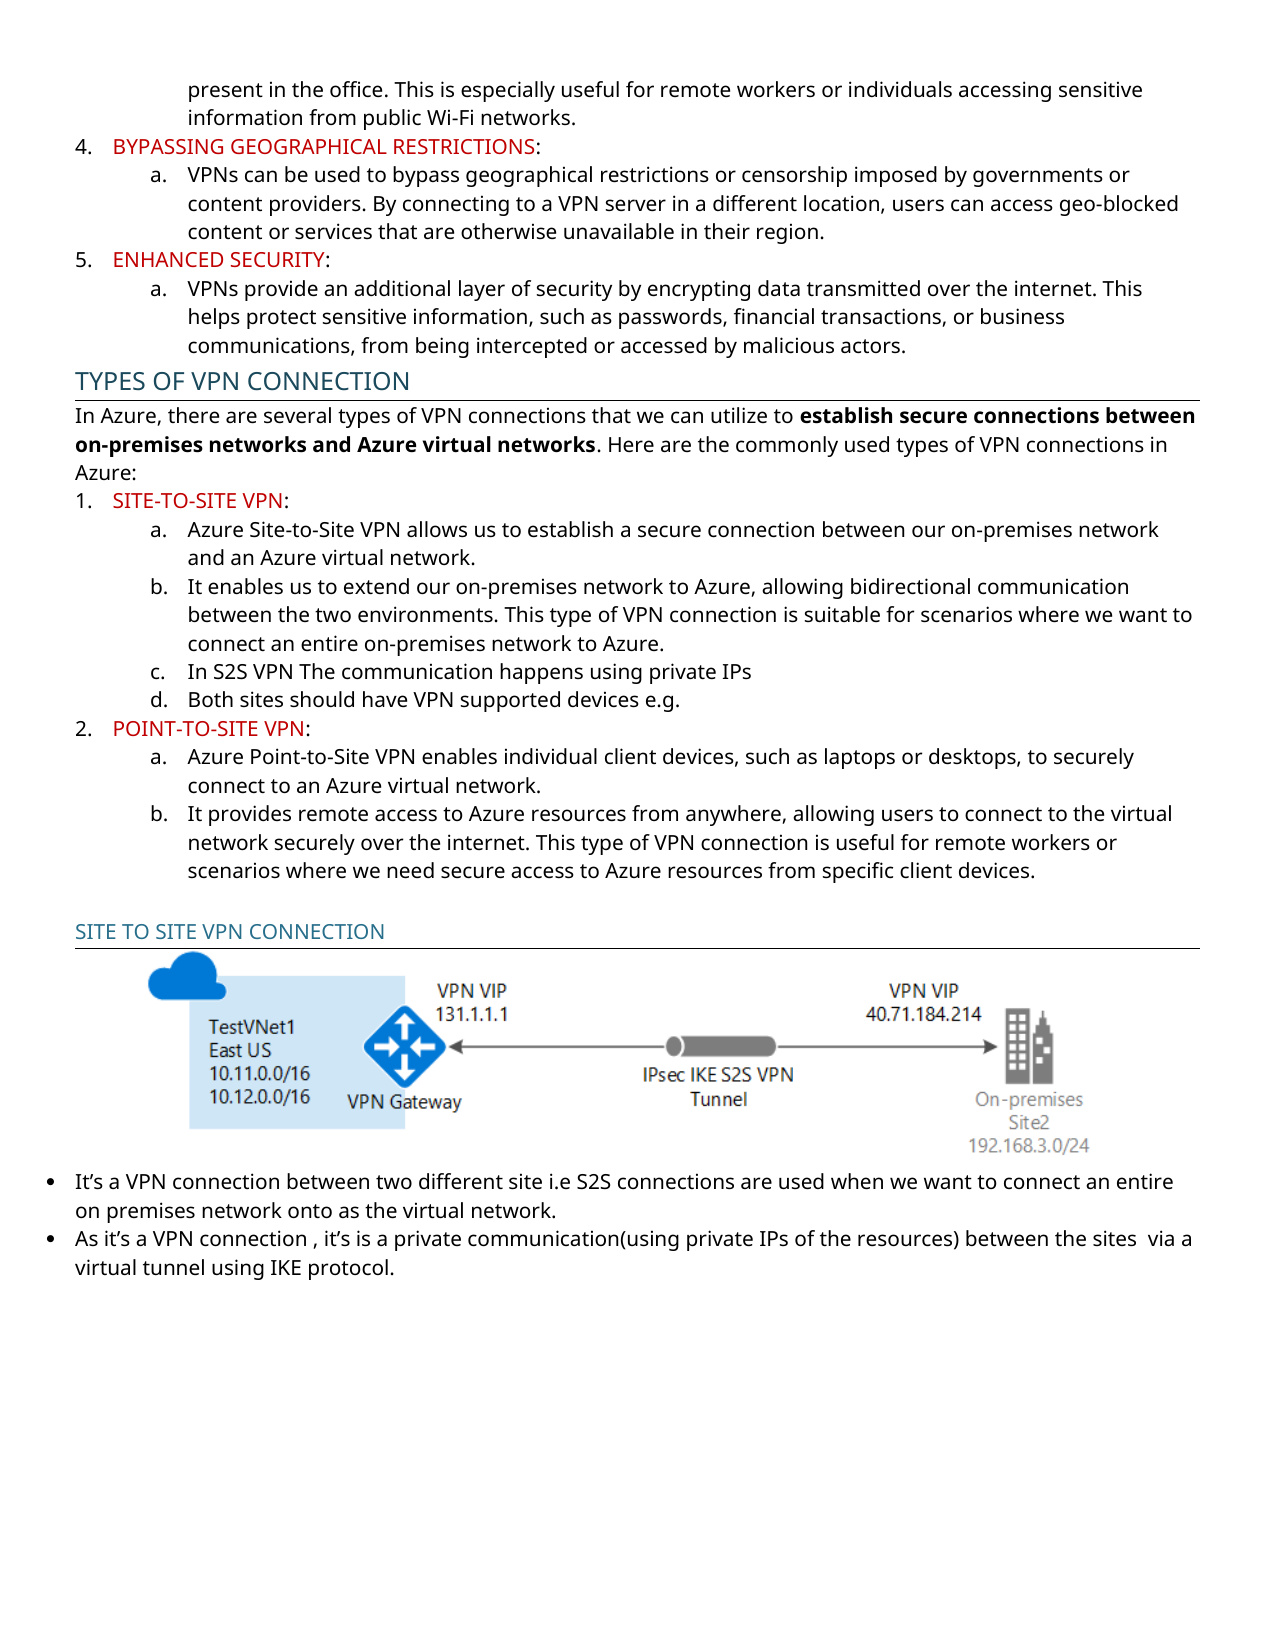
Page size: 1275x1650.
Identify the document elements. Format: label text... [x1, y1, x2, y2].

text In Azure, there are several types of VPN connections that we can utilize to establish secure connections between on-premises networks and Azure virtual networks. Here are the commonly used types of VPN connections in Azure: [75, 401, 1200, 487]
list As it’s a VPN connection , it’s is a private communication(using private IPs of the resources) between the sites via a virtual tunnel using IKE protocol. [47, 1224, 1200, 1281]
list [150, 75, 1200, 132]
list Both sites should have VPN supported devices e.g. [150, 686, 1200, 714]
subtitle SITE TO SITE VPN CONNECTION [75, 917, 1200, 948]
list It provides remote access to Azure resources from anywhere, allowing users to connect to the virtual network securely over the internet. This type of VPN connection is useful for remote workers or scenarios where we need secure access to Azure resources from specific client devices. [150, 799, 1200, 885]
list SITE-TO-SITE VPN: [75, 487, 1200, 515]
list In S2S VPN The communication happens using private IPs [150, 657, 1200, 686]
list VPNs can be used to bypass geographical restrictions or censorship imposed by governments or content providers. By connecting to a VPN server in a different location, users can access geo-blocked content or services that are otherwise unavailable in their region. [150, 160, 1200, 246]
list POINT-TO-SITE VPN: [75, 714, 1200, 742]
list It enables us to extend our on-premises network to Azure, allowing bidirectional communication between the two environments. This type of VPN connection is suitable for scenarios where we want to connect an entire on-premises network to Azure. [150, 572, 1200, 657]
list VPNs provide an additional layer of security by encrypting data transmitted over the internet. This helps protect sensitive information, such as passwords, financial transactions, or business communications, from being intercepted or accessed by malicious actors. [150, 274, 1200, 359]
list BYPASSING GEOGRAPHICAL RESTRICTIONS: [75, 132, 1200, 160]
subtitle TYPES OF VPN CONNECTION [75, 363, 1200, 400]
list ENHANCED SECURITY: [75, 246, 1200, 274]
picture [142, 949, 1105, 1168]
list It’s a VPN connection between two different site i.e S2S connections are used when we want to connect an entire on premises network onto as the virtual network. [47, 1167, 1200, 1224]
list Azure Point-to-Site VPN enables individual client devices, such as laptops or desktops, to securely connect to an Azure virtual network. [150, 742, 1200, 799]
list Azure Site-to-Site VPN allows us to establish a secure connection between our on-premises network and an Azure virtual network. [150, 515, 1200, 572]
